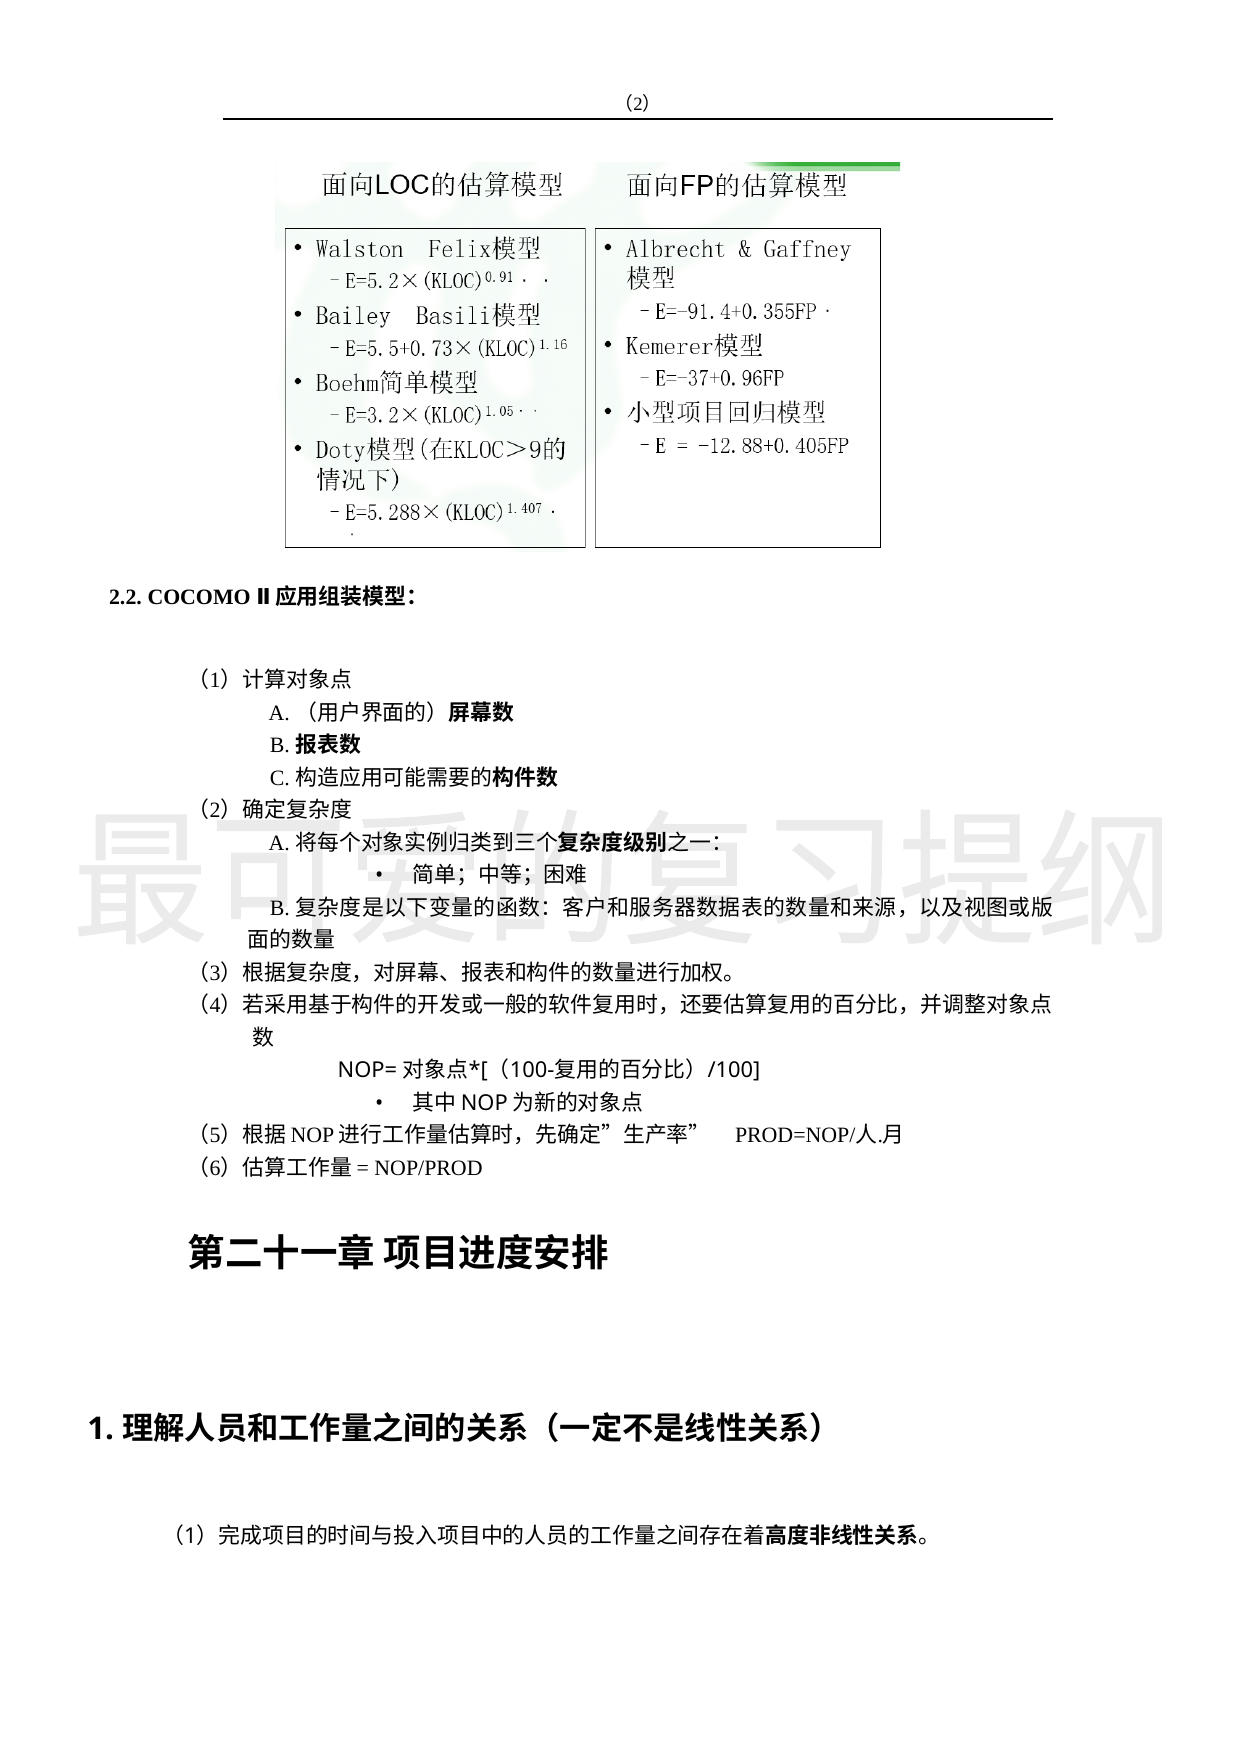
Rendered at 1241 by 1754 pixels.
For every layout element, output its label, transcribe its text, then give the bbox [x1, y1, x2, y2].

list 将每个对象实例归类到三个复杂度级别之一： [247, 824, 1053, 857]
list 根据NOP进行工作量估算时，先确定”生产率” PROD=NOP/人.月 [187, 1117, 1053, 1149]
list 其中NOP为新的对象点 [375, 1084, 1053, 1117]
list 若采用基于构件的开发或一般的软件复用时，还要估算复用的百分比，并调整对象点数 [187, 987, 1053, 1052]
list 构造应用可能需要的构件数 [247, 759, 1053, 792]
list 估算工作量 = NOP/PROD [187, 1149, 1053, 1182]
list 根据复杂度，对屏幕、报表和构件的数量进行加权。 [187, 954, 1053, 987]
list 简单；中等；困难 [375, 857, 1053, 889]
list 计算对象点 [187, 662, 1053, 694]
list 复杂度是以下变量的函数：客户和服务器数据表的数量和来源，以及视图或版面的数量 [247, 889, 1053, 954]
picture [275, 162, 901, 552]
subtitle 项目进度安排 [187, 1217, 1053, 1282]
list 完成项目的时间与投入项目中的人员的工作量之间存在着高度非线性关系。 [162, 1518, 1053, 1551]
list （用户界面的）屏幕数 [247, 694, 1053, 727]
list 报表数 [247, 727, 1053, 759]
subtitle COCOMO Ⅱ应用组装模型： [109, 579, 1053, 612]
list NOP= 对象点*[（100-复用的百分比）/100] [337, 1052, 1053, 1084]
list 确定复杂度 [187, 792, 1053, 824]
subtitle 理解人员和工作量之间的关系（一定不是线性关系） [87, 1393, 1053, 1458]
